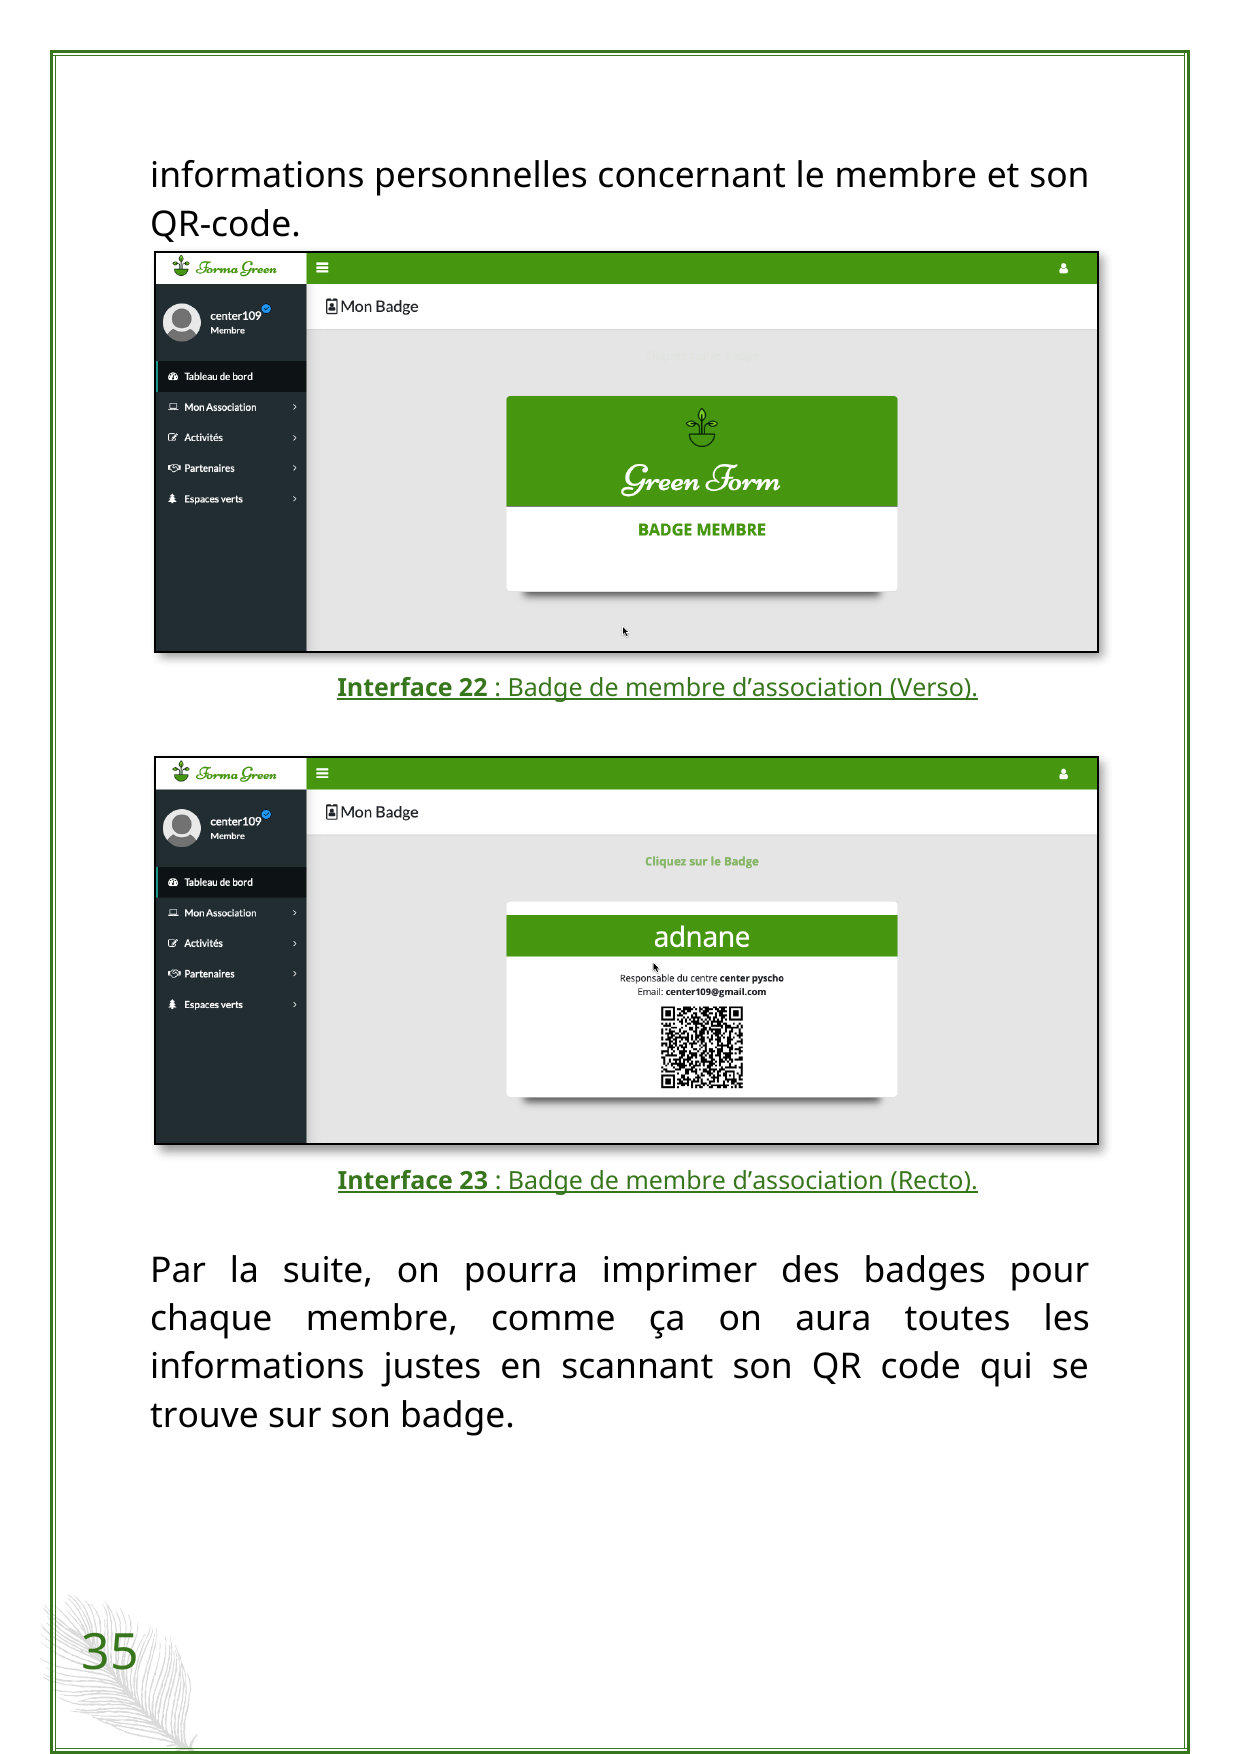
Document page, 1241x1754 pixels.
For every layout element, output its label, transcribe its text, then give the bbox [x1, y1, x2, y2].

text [150, 150, 1090, 246]
picture [156, 253, 1097, 651]
list Interface 23 : Badge de membre d’association (Recto). [225, 1162, 1090, 1196]
picture [156, 758, 1097, 1143]
text Par la suite, on pourra imprimer des badges pour chaque membre, comme ça on aura toutes les informations justes en scannant son QR code qui se trouve sur son badge. [150, 1244, 1090, 1437]
list Interface 22 : Badge de membre d’association (Verso). [225, 669, 1090, 703]
